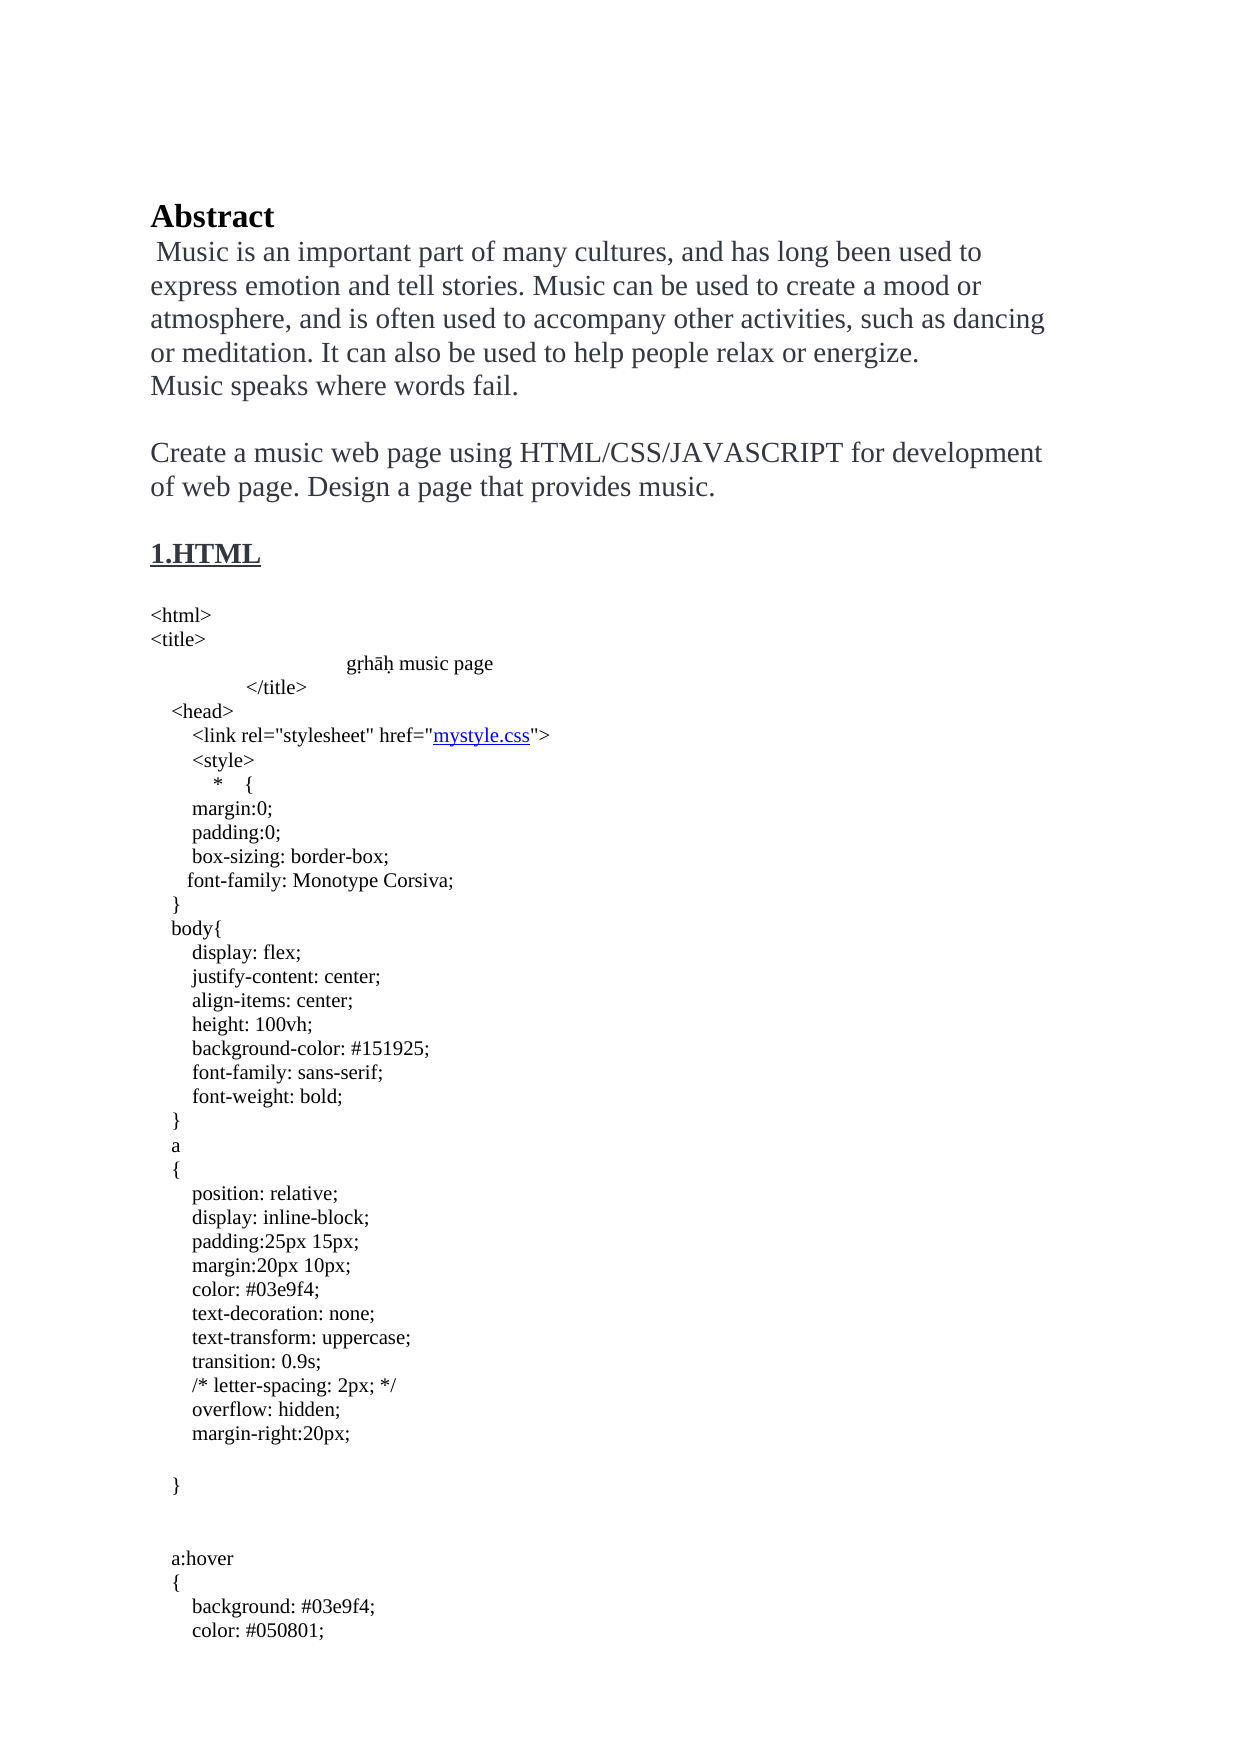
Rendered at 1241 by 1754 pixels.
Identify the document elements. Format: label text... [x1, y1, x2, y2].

text overflow: hidden; [150, 1397, 1068, 1421]
text 1.HTML [150, 536, 1068, 569]
text justify-content: center; [150, 964, 1068, 988]
text Music speaks where words fail. [150, 368, 1068, 402]
text margin:0; [150, 796, 1068, 820]
text </title> [150, 675, 1068, 699]
text <style> [150, 747, 1068, 772]
text font-family: sans-serif; [150, 1060, 1068, 1084]
text * { [150, 772, 1068, 796]
text Abstract [150, 196, 1068, 234]
text <link rel="stylesheet" href="mystyle.css"> [150, 723, 1068, 747]
text display: inline-block; [150, 1205, 1068, 1229]
text } [150, 1108, 1068, 1132]
text font-family: Monotype Corsiva; [150, 868, 1068, 892]
text Create a music web page using HTML/CSS/JAVASCRIPT for development of web page. Design a page that provides music. [150, 435, 1068, 502]
text height: 100vh; [150, 1012, 1068, 1036]
text text-transform: uppercase; [150, 1325, 1068, 1349]
text display: flex; [150, 940, 1068, 964]
text body{ [150, 916, 1068, 940]
text /* letter-spacing: 2px; */ [150, 1373, 1068, 1397]
text { [150, 1157, 1068, 1181]
text color: #050801; [150, 1618, 1068, 1642]
text a [150, 1132, 1068, 1157]
text transition: 0.9s; [150, 1349, 1068, 1373]
text align-items: center; [150, 988, 1068, 1012]
text background: #03e9f4; [150, 1594, 1068, 1618]
text gṛhāḥ music page [150, 651, 1068, 675]
text Music is an important part of many cultures, and has long been used to express emotion and tell stories. Music can be used to create a mood or atmosphere, and is often used to accompany other activities, such as dancing or meditation. It can also be used to help people relax or energize. [150, 234, 1068, 368]
text box-sizing: border-box; [150, 844, 1068, 868]
text padding:0; [150, 820, 1068, 844]
text padding:25px 15px; [150, 1229, 1068, 1253]
text } [150, 892, 1068, 916]
text font-weight: bold; [150, 1084, 1068, 1108]
text margin:20px 10px; [150, 1253, 1068, 1277]
text { [150, 1569, 1068, 1594]
text color: #03e9f4; [150, 1277, 1068, 1301]
text margin-right:20px; [150, 1421, 1068, 1445]
text <head> [150, 699, 1068, 723]
text <title> [150, 627, 1068, 651]
text position: relative; [150, 1181, 1068, 1205]
text background-color: #151925; [150, 1036, 1068, 1060]
text a:hover [150, 1546, 1068, 1569]
text } [150, 1473, 1068, 1497]
text text-decoration: none; [150, 1301, 1068, 1325]
text <html> [150, 603, 1068, 627]
